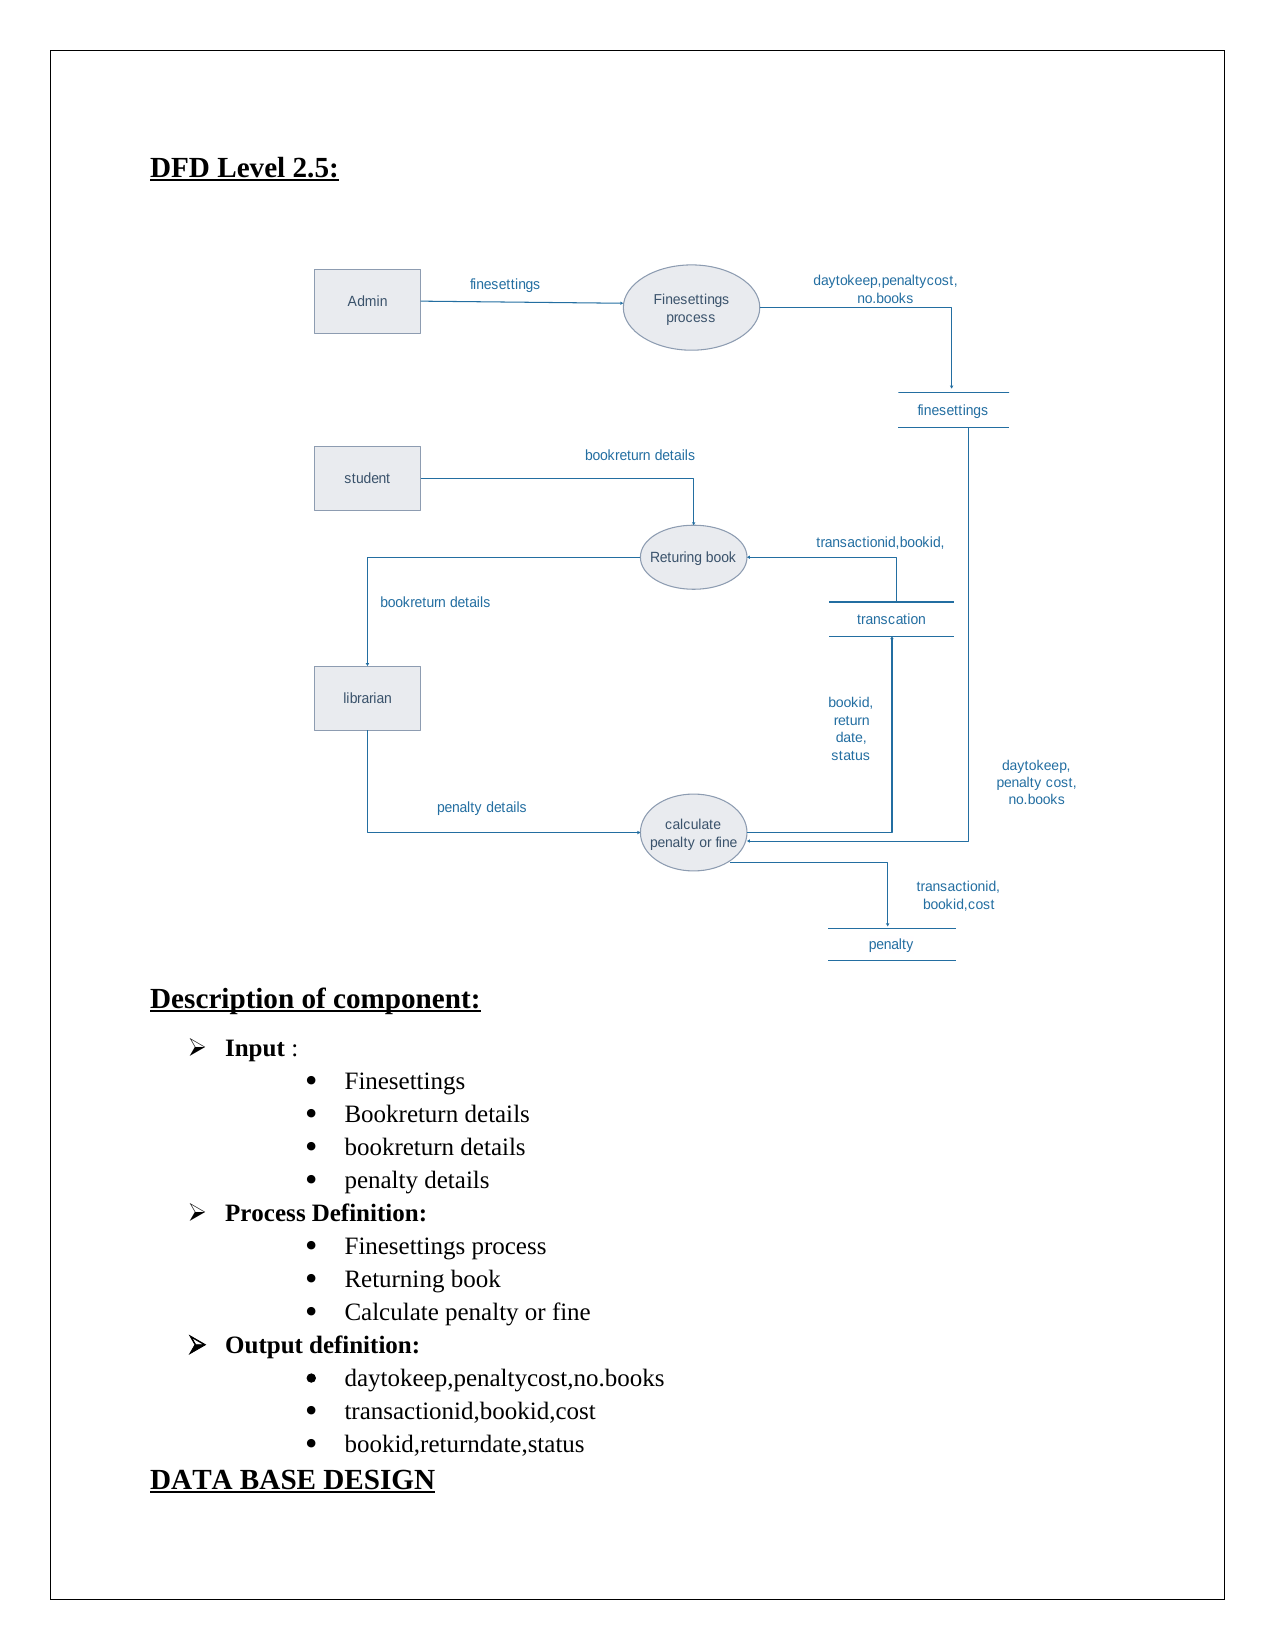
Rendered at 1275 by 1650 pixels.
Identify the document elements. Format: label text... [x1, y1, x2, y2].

list Calculate penalty or fine [307, 1297, 1125, 1326]
list Process Definition: [187, 1198, 1125, 1227]
list daytokeep,penaltycost,no.books [307, 1363, 1125, 1392]
text DFD Level 2.5: [150, 150, 1125, 183]
list penalty details [307, 1165, 1125, 1194]
list bookid,returndate,status [307, 1429, 1125, 1458]
text DATA BASE DESIGN [150, 1462, 1125, 1496]
list Bookreturn details [307, 1099, 1125, 1128]
list Returning book [307, 1264, 1125, 1293]
list Finesettings [307, 1066, 1125, 1095]
list Input : [187, 1033, 1125, 1062]
text Description of component: [150, 981, 1125, 1014]
list transactionid,bookid,cost [307, 1396, 1125, 1425]
list bookreturn details [307, 1132, 1125, 1161]
list Finesettings process [307, 1231, 1125, 1260]
list Output definition: [187, 1330, 1125, 1359]
